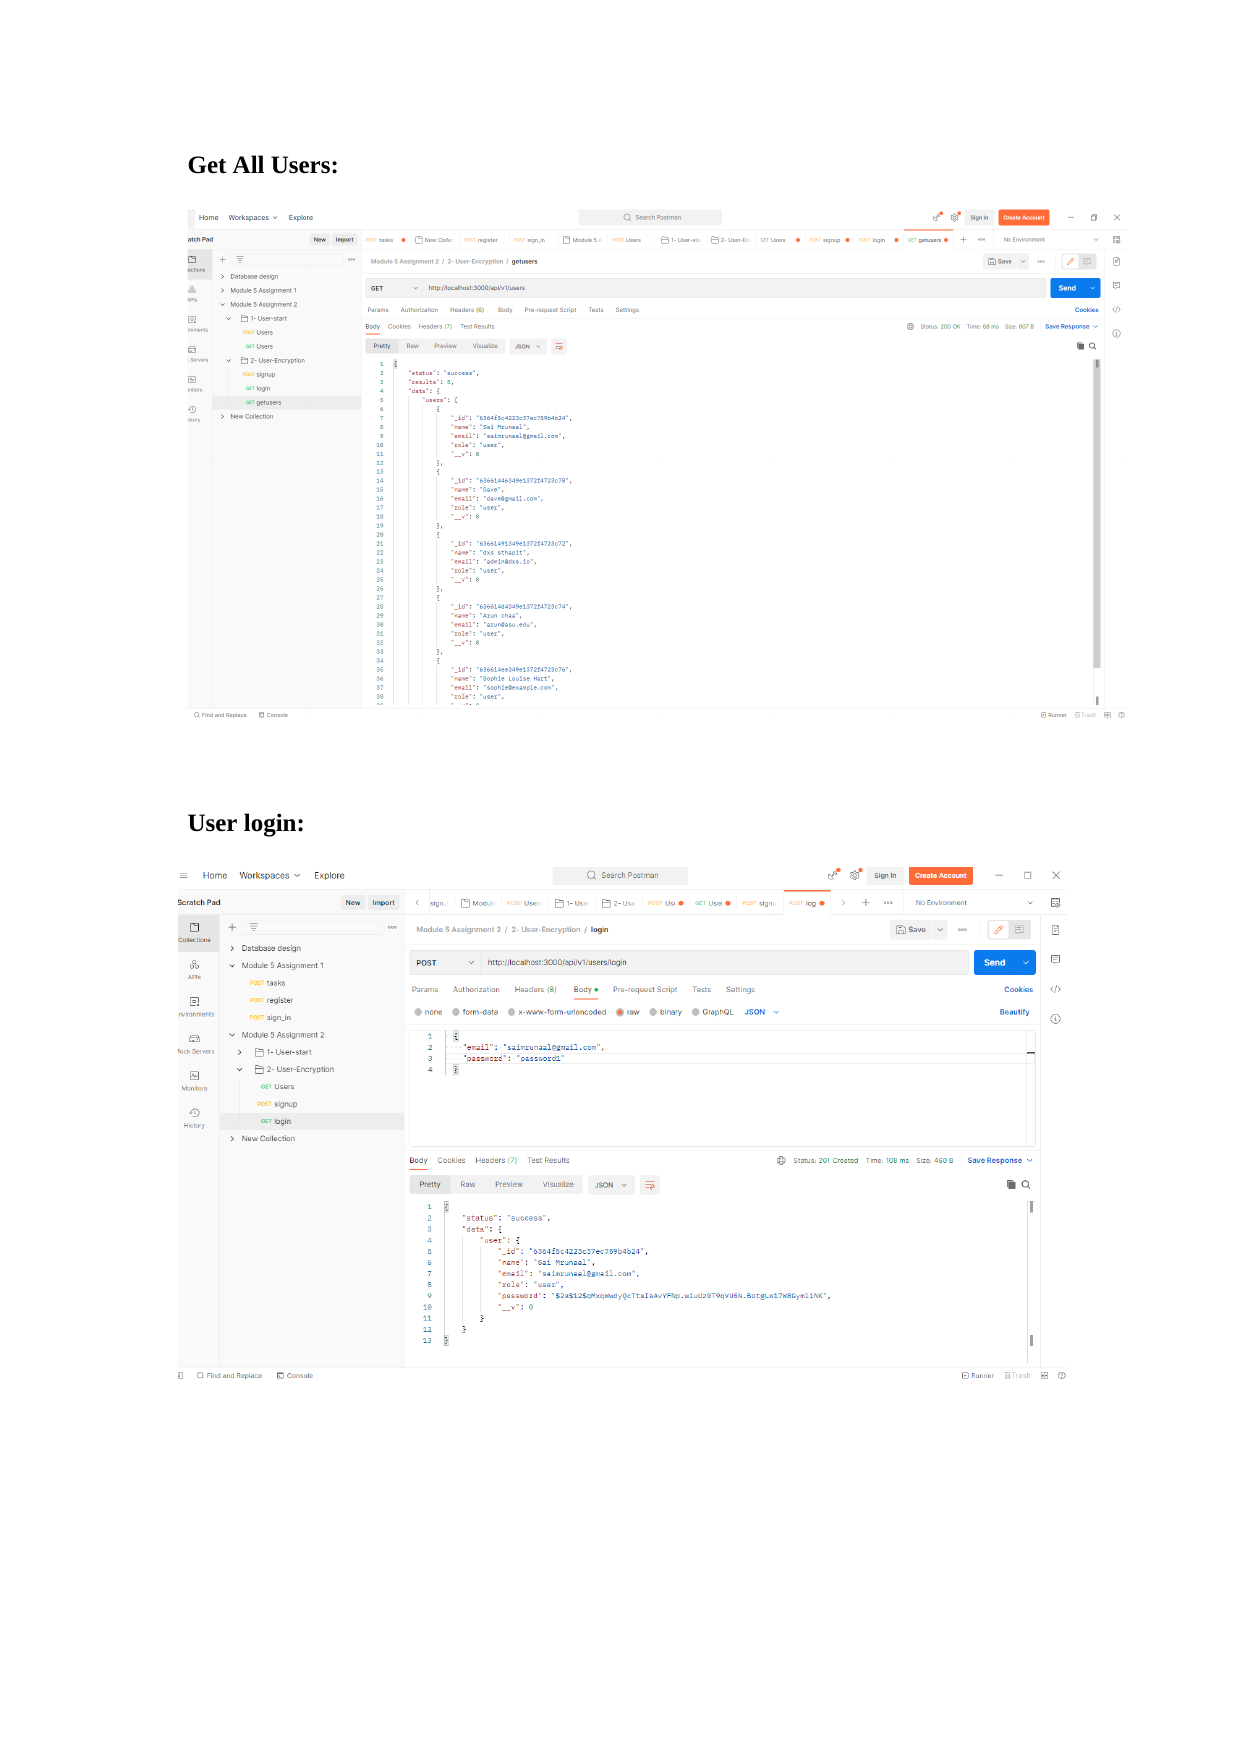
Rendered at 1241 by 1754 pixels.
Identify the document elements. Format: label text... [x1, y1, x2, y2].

picture [187, 209, 1128, 718]
text User login: [150, 808, 1090, 836]
text Get All Users: [187, 150, 1090, 179]
picture [178, 867, 1067, 1379]
